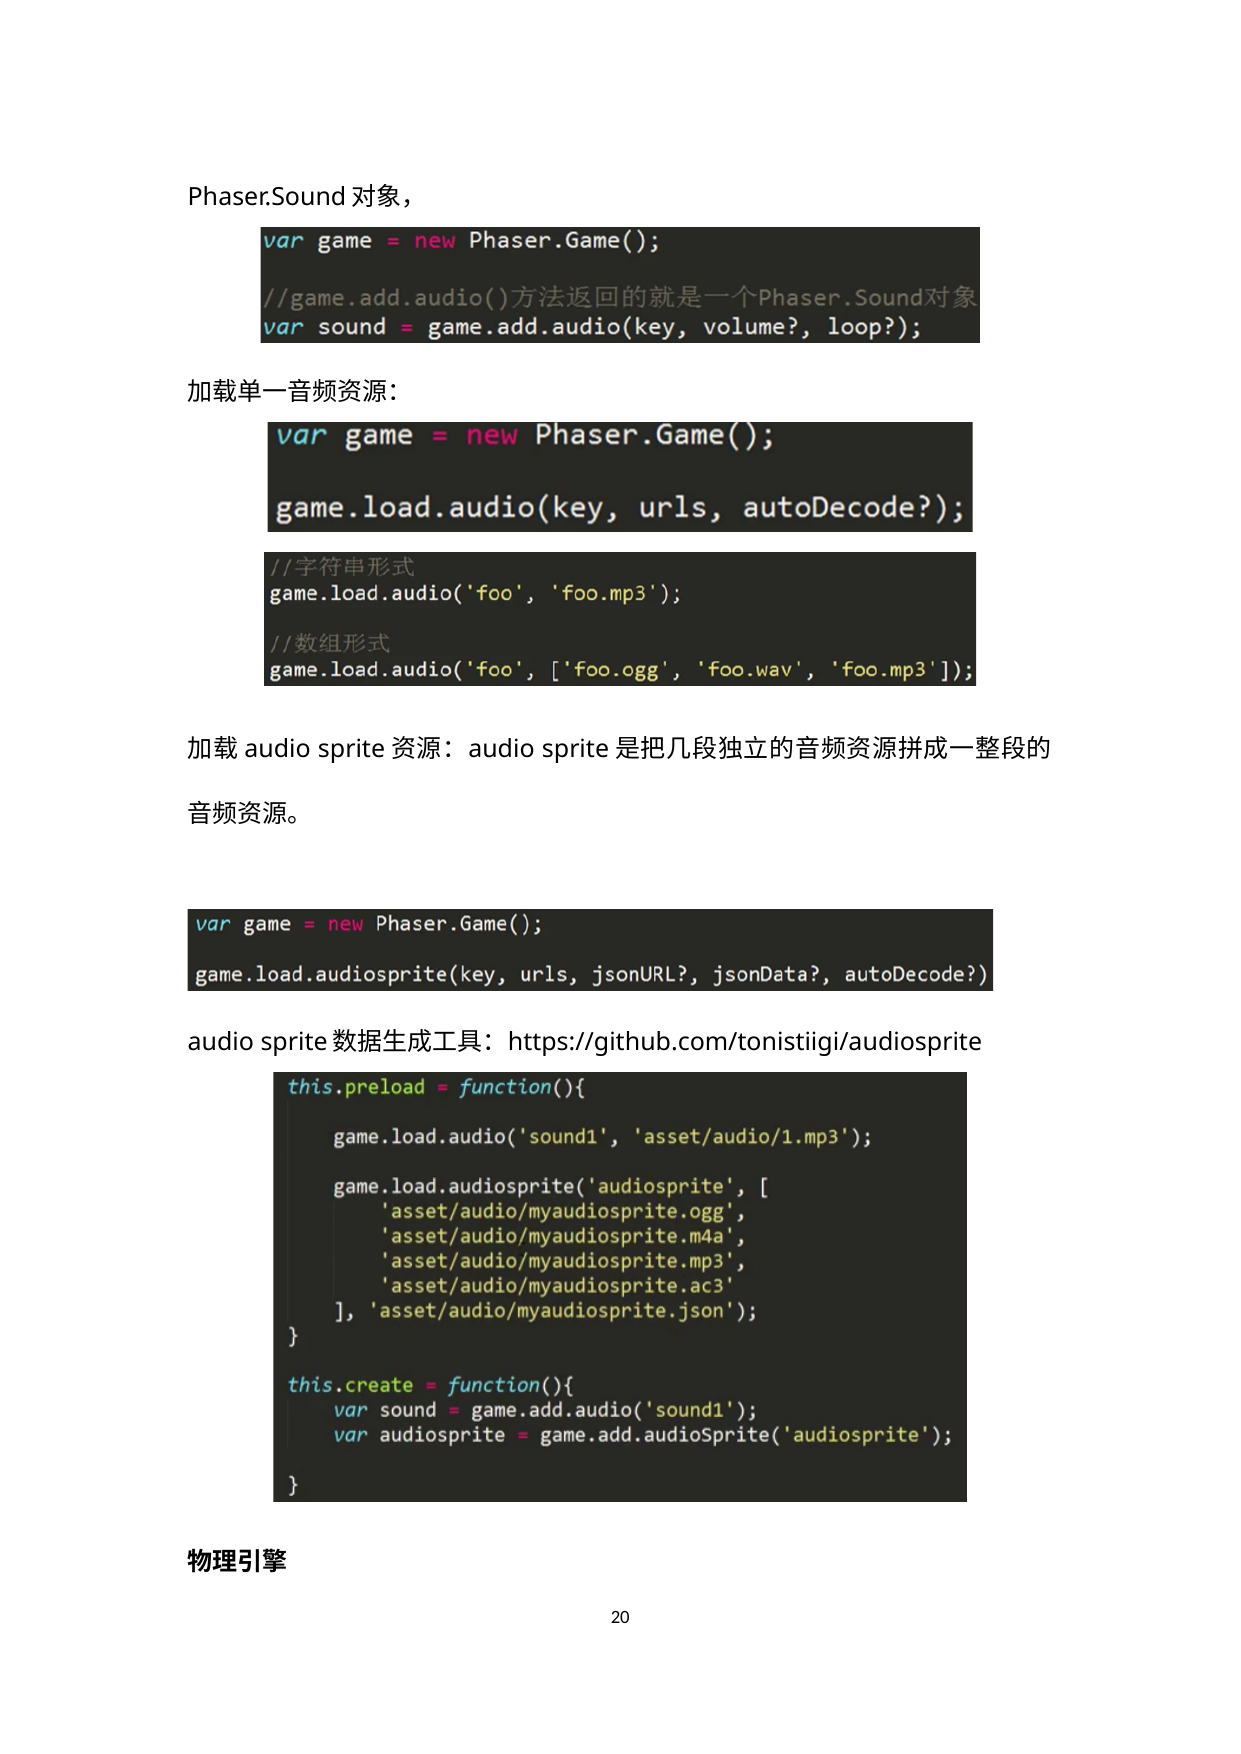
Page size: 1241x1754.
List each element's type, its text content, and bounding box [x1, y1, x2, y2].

text 加载audio sprite资源：audio sprite是把几段独立的音频资源拼成一整段的音频资源。 [187, 714, 1053, 844]
text Phaser.Sound对象， [187, 162, 1053, 227]
picture [187, 909, 994, 991]
picture [273, 1072, 967, 1502]
picture [264, 552, 977, 686]
text 物理引擎 [187, 1527, 1053, 1592]
picture [260, 227, 980, 343]
text audio sprite数据生成工具：https://github.com/tonistiigi/audiosprite [187, 1007, 1053, 1072]
text 加载单一音频资源： [187, 357, 1053, 422]
picture [267, 422, 973, 532]
